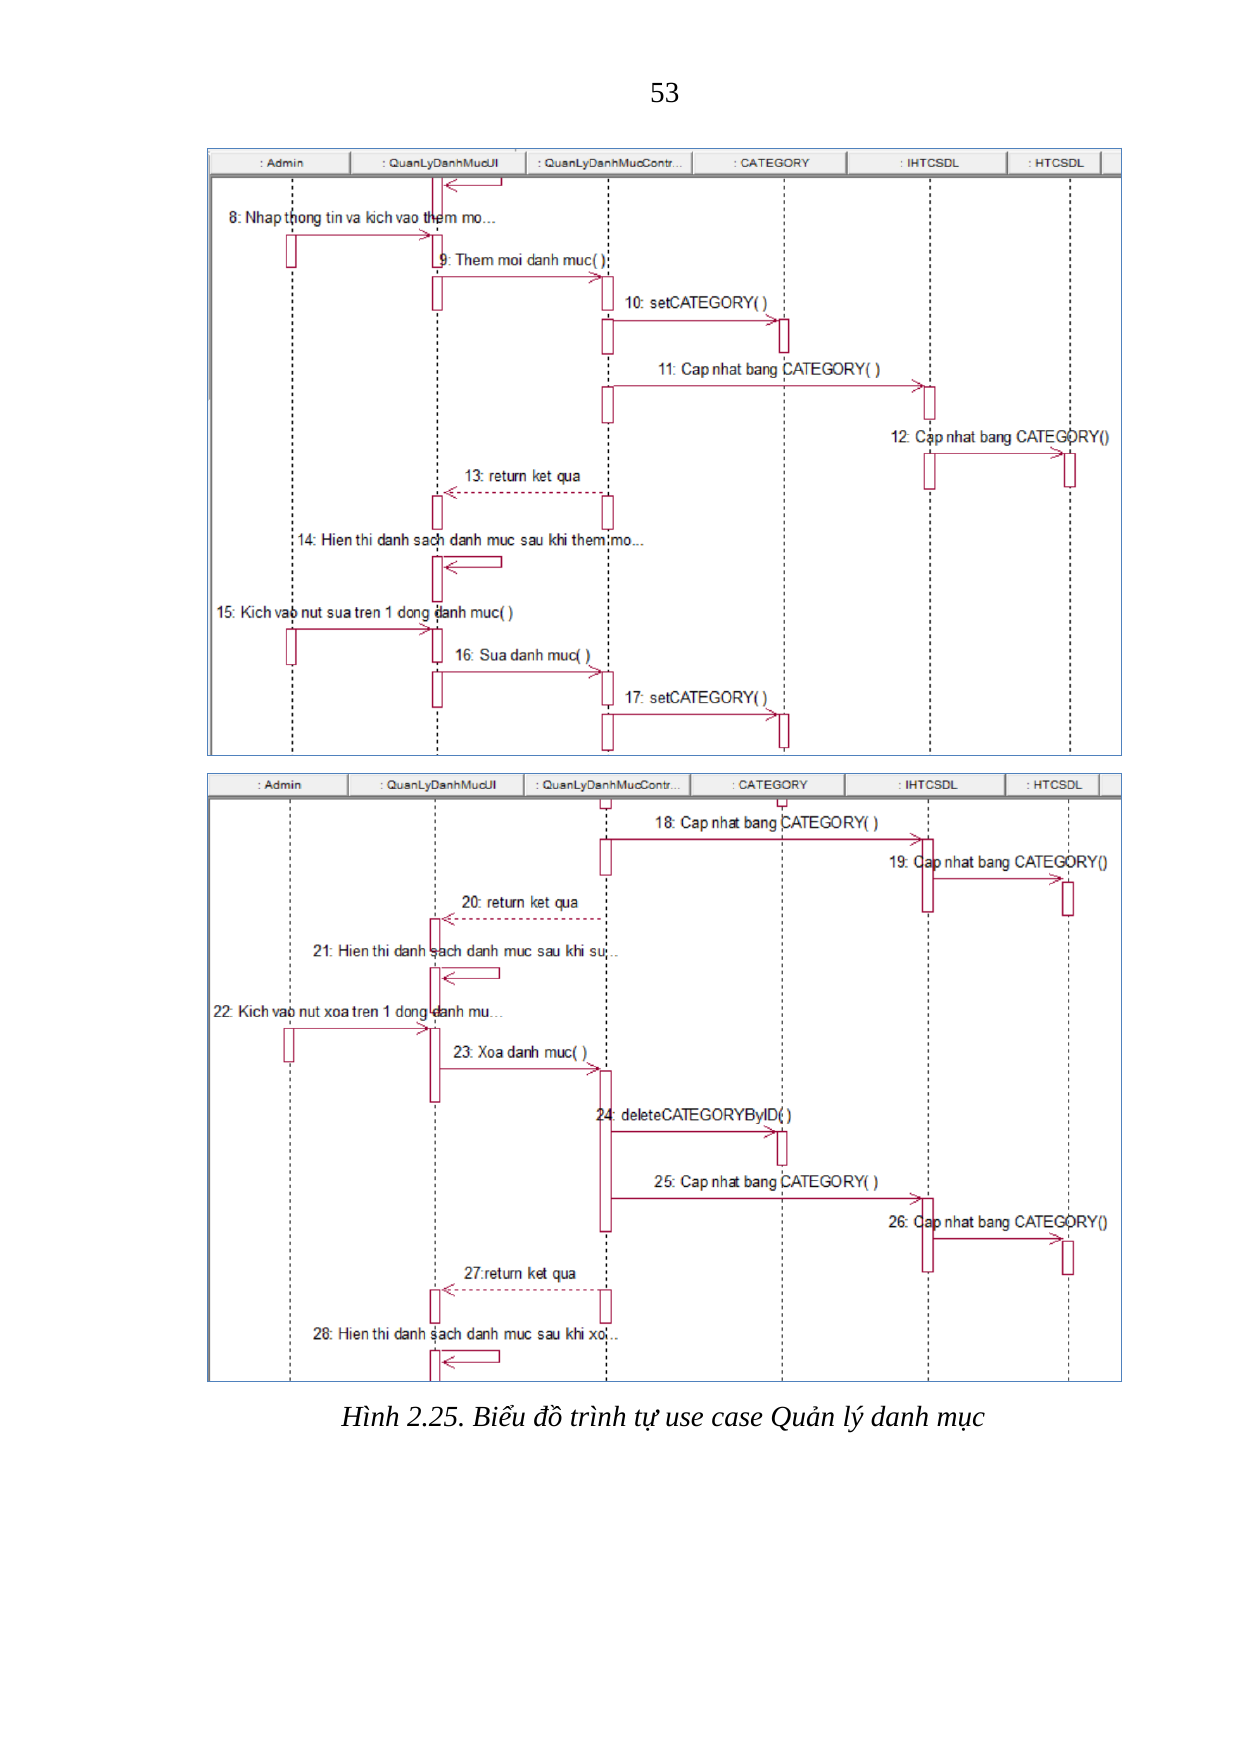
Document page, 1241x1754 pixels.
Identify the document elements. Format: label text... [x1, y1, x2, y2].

text Hình 2.25. Biểu đồ trình tự use case Quản lý danh mục [207, 1399, 1122, 1433]
picture [208, 774, 1121, 1381]
picture [208, 149, 1121, 755]
